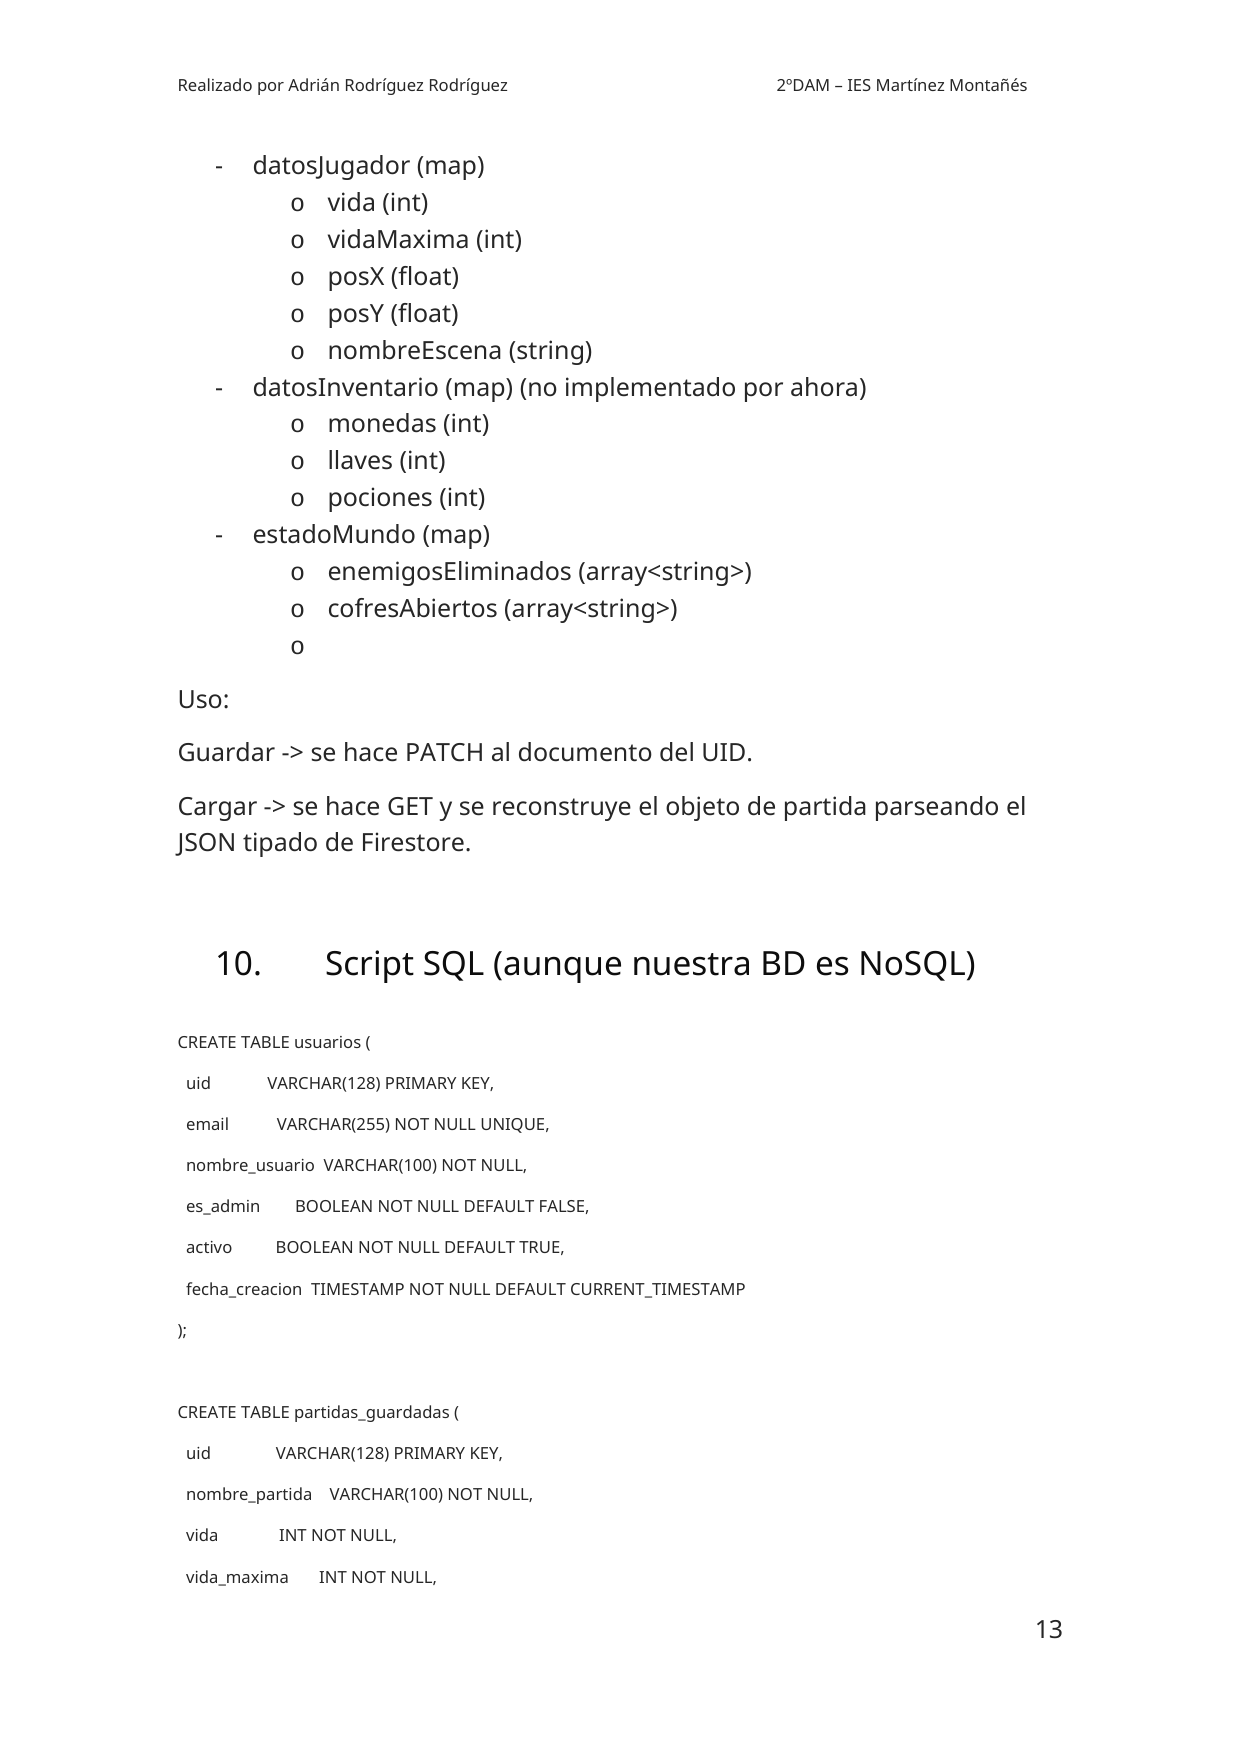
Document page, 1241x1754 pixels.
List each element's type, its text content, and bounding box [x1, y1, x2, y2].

text Uso: [177, 681, 1063, 715]
list posX (float) [290, 258, 1063, 293]
text uid VARCHAR(128) PRIMARY KEY, [177, 1071, 1063, 1094]
text CREATE TABLE usuarios ( [177, 1030, 1063, 1053]
text nombre_partida VARCHAR(100) NOT NULL, [177, 1483, 1063, 1506]
subtitle Script SQL (aunque nuestra BD es NoSQL) [215, 940, 1063, 986]
list posY (float) [290, 295, 1063, 329]
list monedas (int) [290, 406, 1063, 440]
list cofresAbiertos (array<string>) [290, 591, 1063, 625]
list estadoMundo (map) [215, 517, 1063, 551]
text CREATE TABLE partidas_guardadas ( [177, 1401, 1063, 1423]
list datosInventario (map) (no implementado por ahora) [215, 369, 1063, 403]
text vida INT NOT NULL, [177, 1524, 1063, 1547]
text ); [177, 1318, 1063, 1341]
text email VARCHAR(255) NOT NULL UNIQUE, [177, 1113, 1063, 1135]
text nombre_usuario VARCHAR(100) NOT NULL, [177, 1154, 1063, 1176]
list nombreEscena (string) [290, 332, 1063, 367]
text Guardar -> se hace PATCH al documento del UID. [177, 735, 1063, 769]
text vida_maxima INT NOT NULL, [177, 1565, 1063, 1588]
list vida (int) [290, 184, 1063, 219]
list enemigosEliminados (array<string>) [290, 554, 1063, 588]
text Cargar -> se hace GET y se reconstruye el objeto de partida parseando el JSON tipado de Firestore. [177, 788, 1063, 859]
text fecha_creacion TIMESTAMP NOT NULL DEFAULT CURRENT_TIMESTAMP [177, 1277, 1063, 1300]
list vidaMaxima (int) [290, 221, 1063, 256]
list pociones (int) [290, 480, 1063, 514]
list llaves (int) [290, 443, 1063, 477]
text uid VARCHAR(128) PRIMARY KEY, [177, 1442, 1063, 1464]
text activo BOOLEAN NOT NULL DEFAULT TRUE, [177, 1236, 1063, 1259]
text es_admin BOOLEAN NOT NULL DEFAULT FALSE, [177, 1195, 1063, 1218]
list datosJugador (map) [215, 148, 1063, 182]
